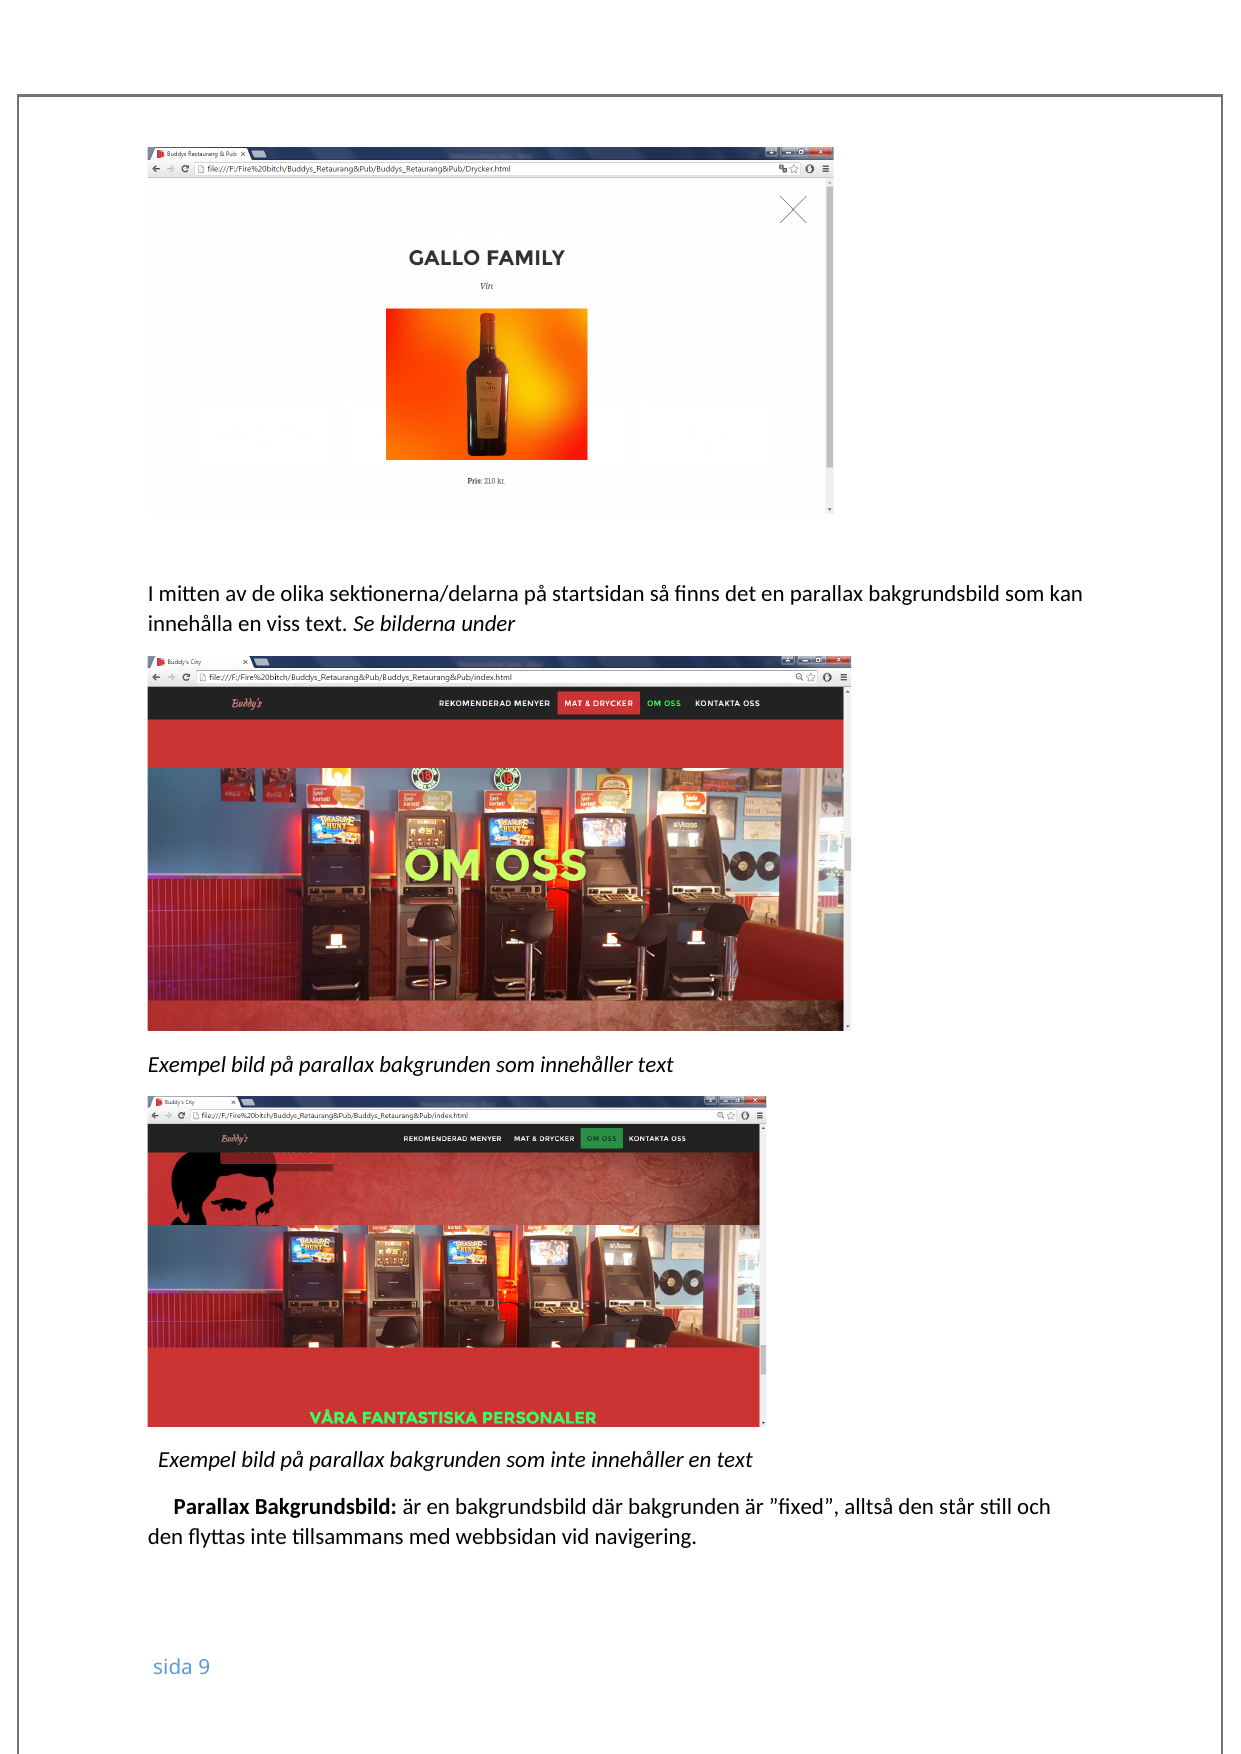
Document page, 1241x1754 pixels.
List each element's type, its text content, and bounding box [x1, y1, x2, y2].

text Exempel bild på parallax bakgrunden som innehåller text [148, 1050, 1093, 1078]
picture [147, 1096, 767, 1427]
picture [147, 147, 834, 514]
picture [147, 656, 852, 1031]
text I mitten av de olika sektionerna/delarna på startsidan så finns det en parallax bakgrundsbild som kan innehålla en viss text. Se bilderna under [148, 579, 1093, 637]
text Parallax Bakgrundsbild: är en bakgrundsbild där bakgrunden är ”fixed”, alltså den står still och den flyttas inte tillsammans med webbsidan vid navigering. [148, 1492, 1093, 1551]
text Exempel bild på parallax bakgrunden som inte innehåller en text [148, 1445, 1093, 1473]
